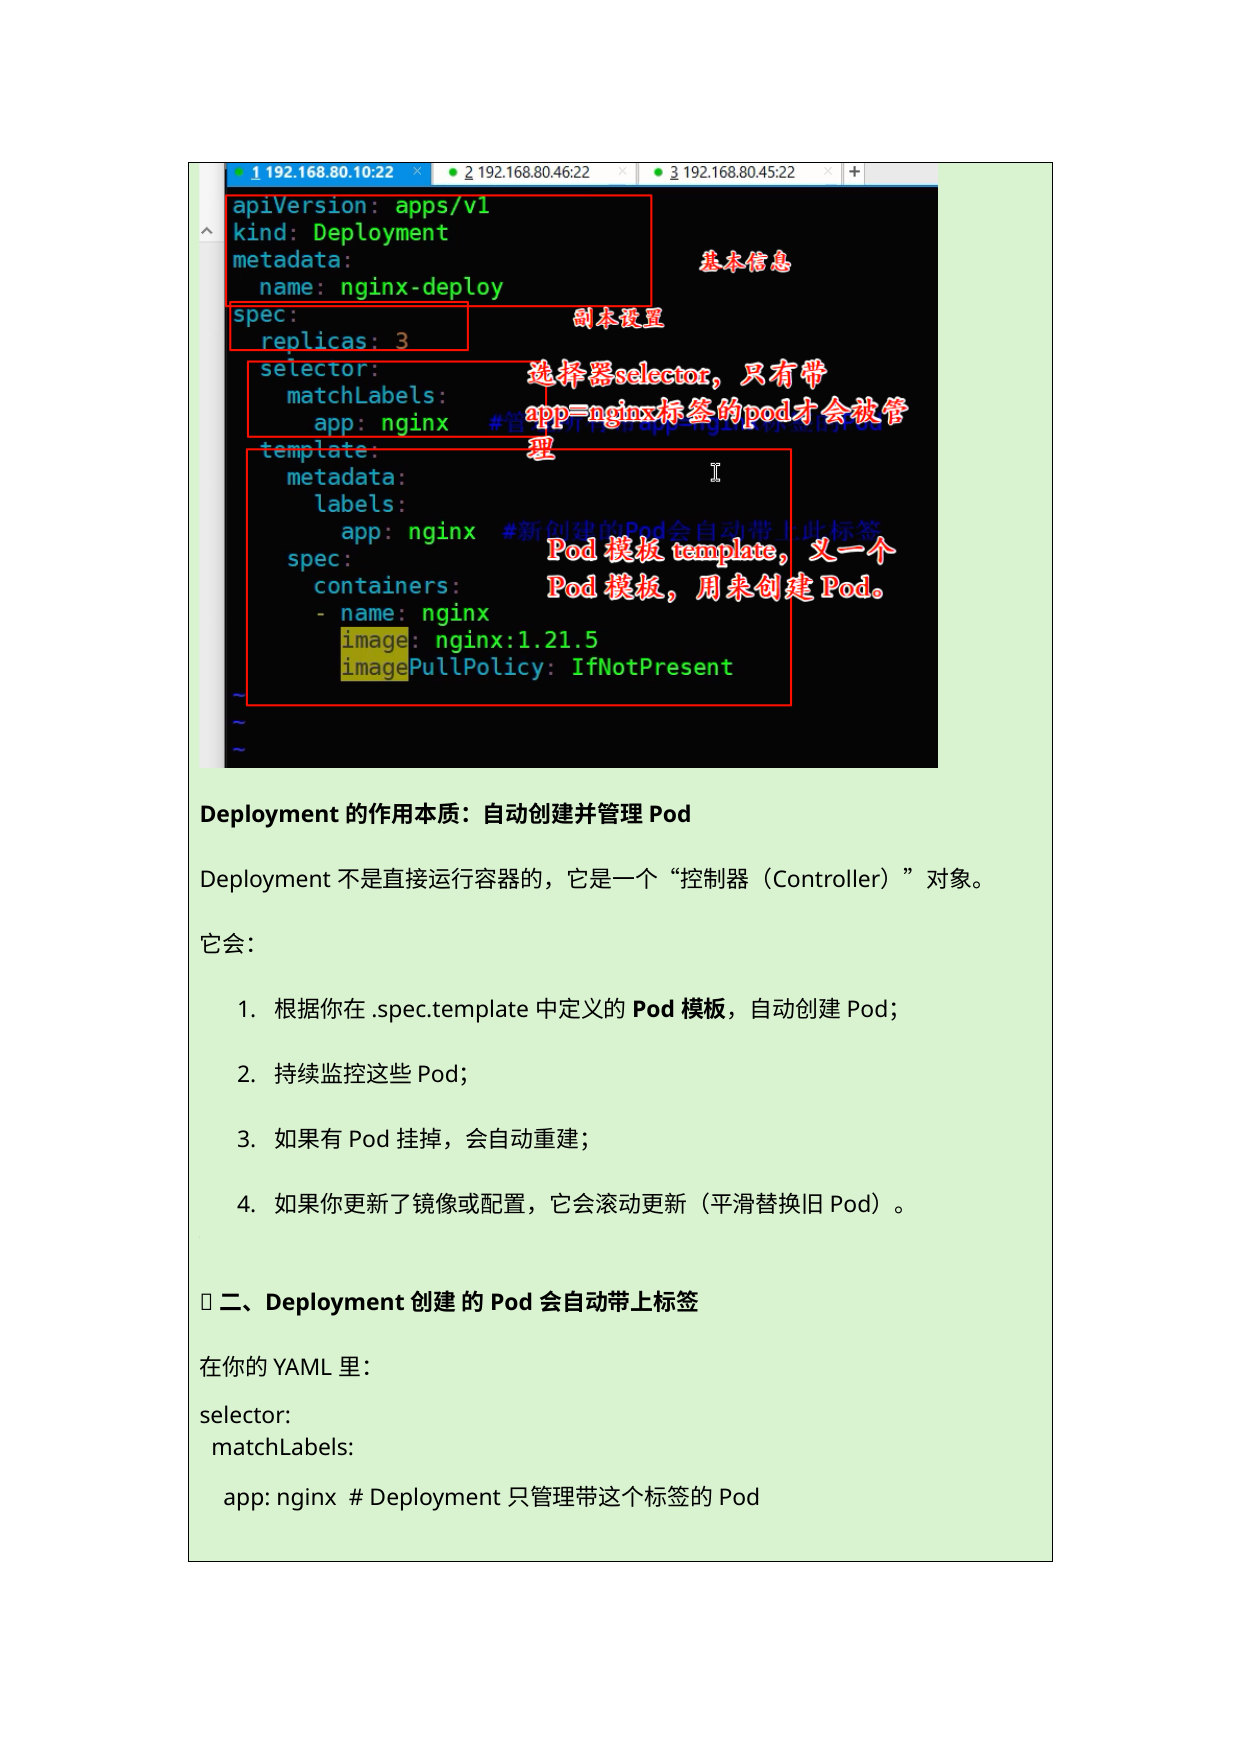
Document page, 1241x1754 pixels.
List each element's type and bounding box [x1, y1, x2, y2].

picture [199, 163, 938, 768]
table_header [189, 163, 1052, 1561]
